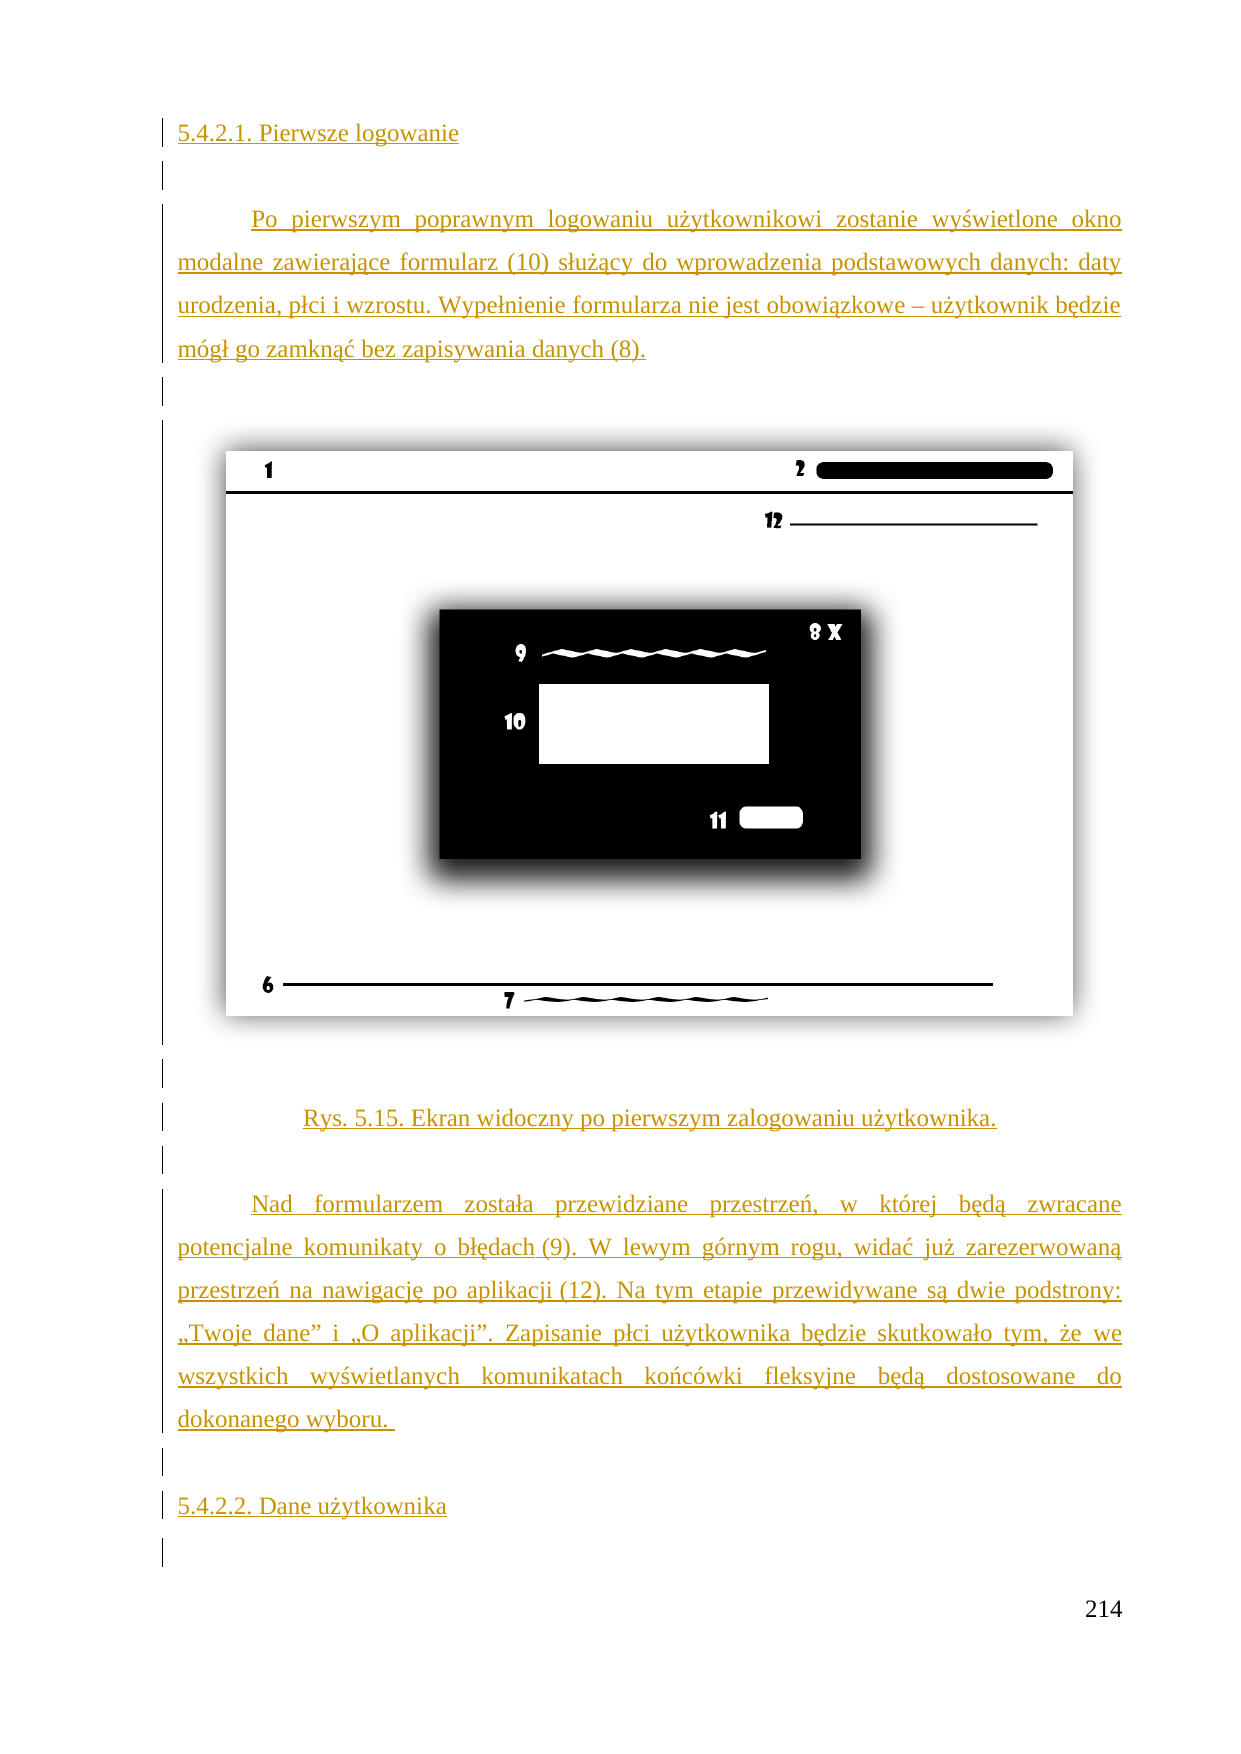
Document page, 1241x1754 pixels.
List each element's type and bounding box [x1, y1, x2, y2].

picture [226, 451, 1073, 1016]
